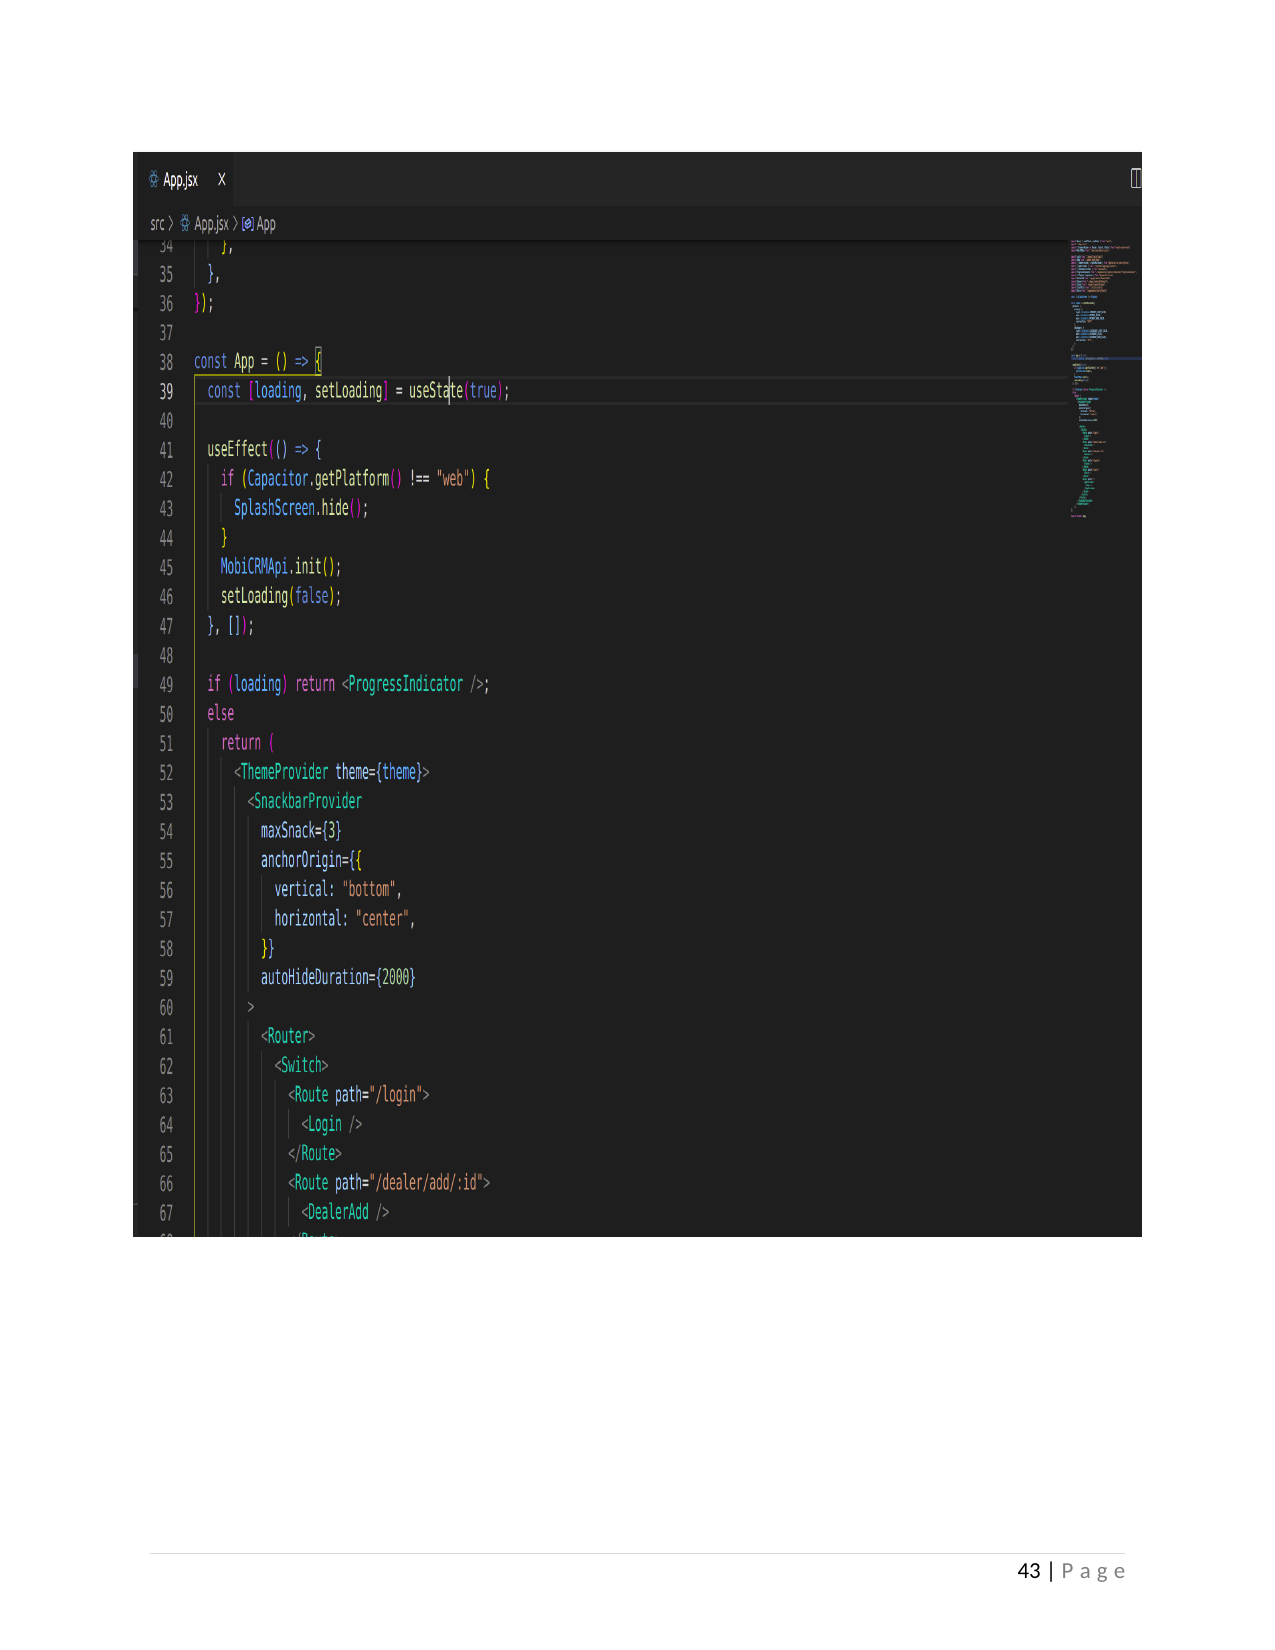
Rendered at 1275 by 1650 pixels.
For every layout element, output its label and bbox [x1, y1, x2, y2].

picture [133, 150, 1142, 1237]
